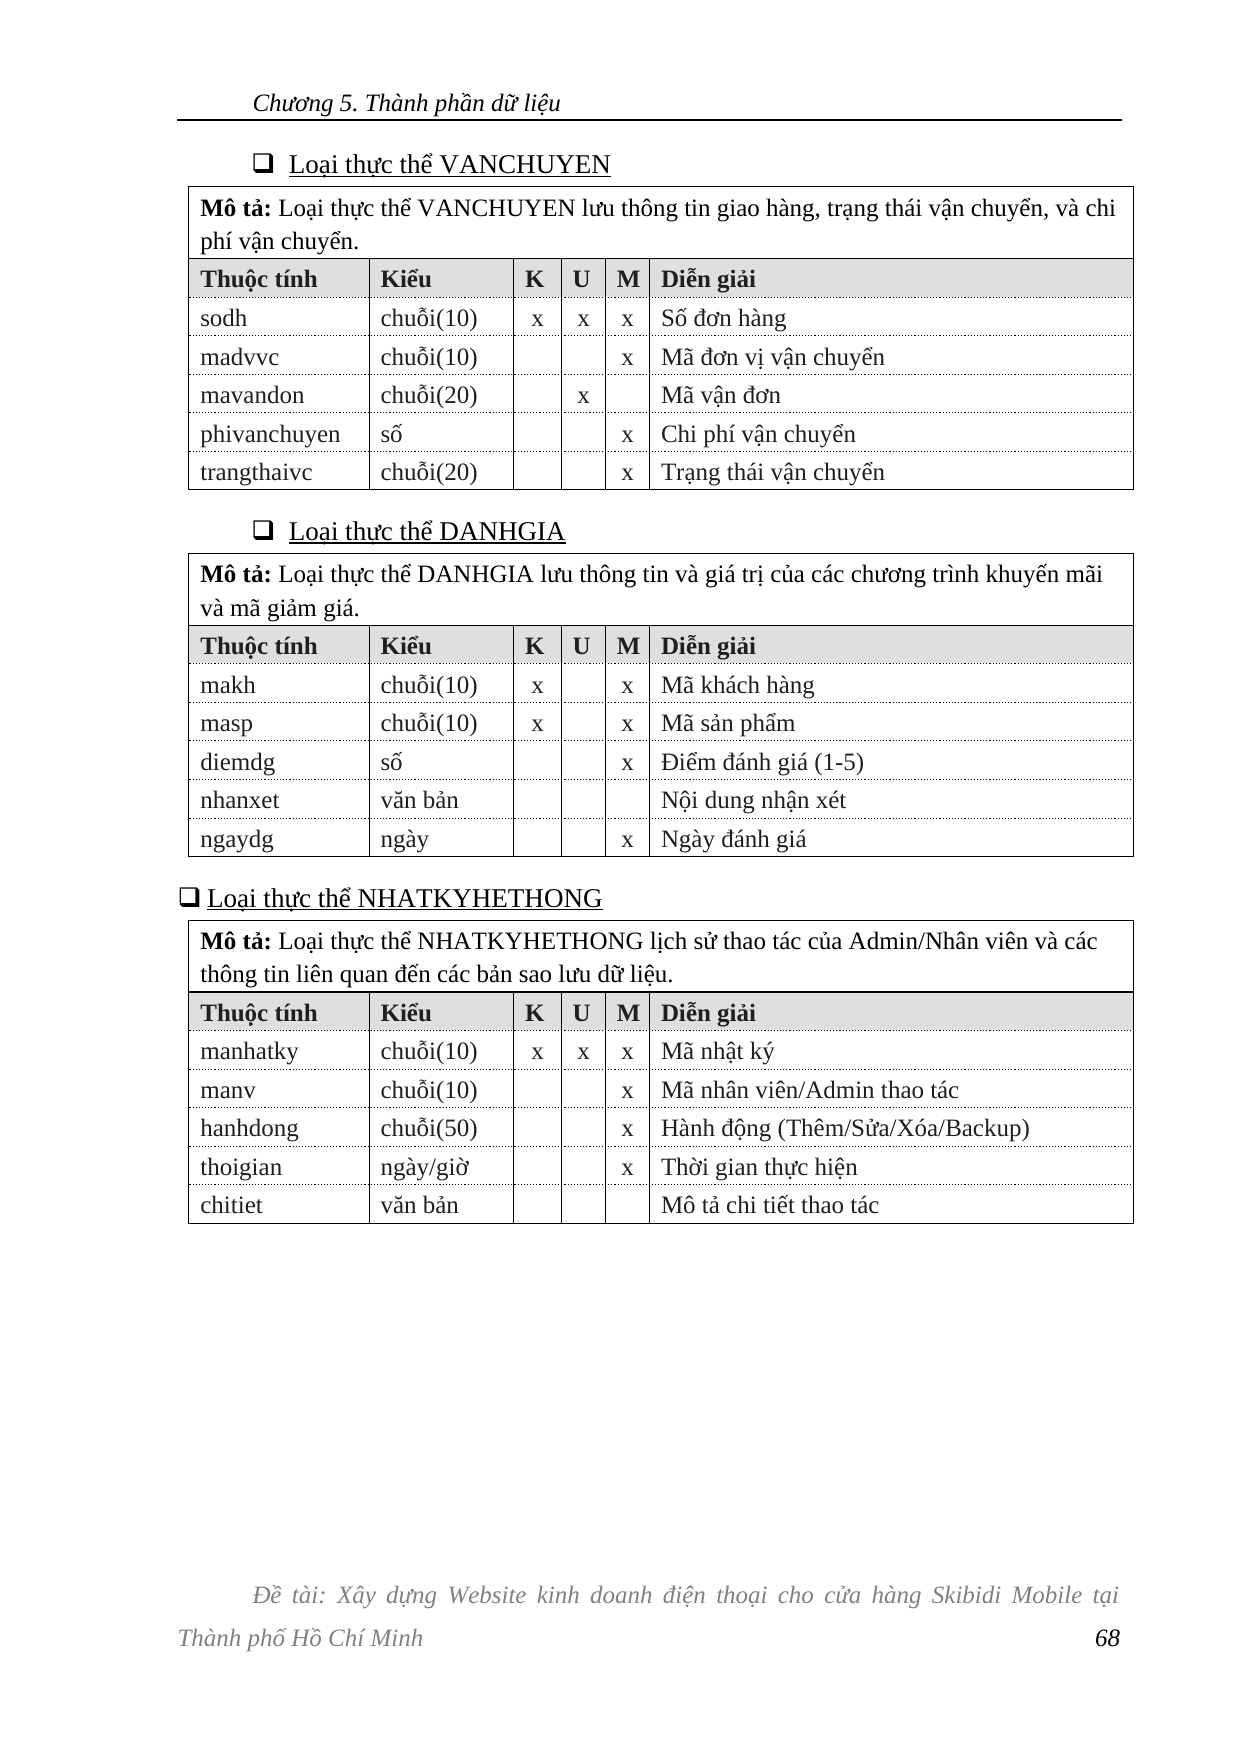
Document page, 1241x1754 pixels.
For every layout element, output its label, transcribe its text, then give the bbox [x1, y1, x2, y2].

table_cell [562, 335, 605, 374]
table_cell chuỗi(10) [370, 1030, 513, 1068]
table_cell x [514, 297, 561, 335]
table_cell x [514, 1030, 561, 1068]
table_cell chitiet [189, 1184, 369, 1223]
table_cell văn bản [370, 1184, 513, 1223]
table_cell diemdg [189, 740, 369, 779]
table_cell Diễn giải [650, 626, 1133, 663]
table_cell x [514, 663, 561, 702]
table_cell [562, 740, 605, 779]
table_cell ngày/giờ [370, 1146, 513, 1184]
table_cell M [606, 259, 649, 297]
table_cell chuỗi(10) [370, 702, 513, 740]
table_cell [514, 374, 561, 412]
table_cell x [606, 297, 649, 335]
table_cell x [514, 702, 561, 740]
table_cell [562, 779, 605, 817]
table_cell chuỗi(10) [370, 297, 513, 335]
table_cell x [606, 663, 649, 702]
table_cell Chi phí vận chuyển [650, 412, 1133, 451]
table_cell chuỗi(10) [370, 1069, 513, 1107]
table_cell [514, 1069, 561, 1107]
table_cell số [370, 740, 513, 779]
table_cell [514, 740, 561, 779]
table_cell manv [189, 1069, 369, 1107]
table_cell thoigian [189, 1146, 369, 1184]
table_cell [606, 779, 649, 817]
table_cell [562, 663, 605, 702]
table_cell sodh [189, 297, 369, 335]
table_cell madvvc [189, 335, 369, 374]
table_cell x [606, 1069, 649, 1107]
table_cell x [606, 335, 649, 374]
table_cell [514, 335, 561, 374]
table_cell Hành động (Thêm/Sửa/Xóa/Backup) [650, 1107, 1133, 1146]
table_cell Mã nhân viên/Admin thao tác [650, 1069, 1133, 1107]
table_cell chuỗi(10) [370, 663, 513, 702]
table_cell chuỗi(50) [370, 1107, 513, 1146]
table_cell x [606, 1107, 649, 1146]
table_cell [514, 818, 561, 856]
table_cell x [606, 1030, 649, 1068]
table_cell nhanxet [189, 779, 369, 817]
table_cell K [514, 993, 561, 1030]
table_cell Ngày đánh giá [650, 818, 1133, 856]
table_cell masp [189, 702, 369, 740]
table_cell mavandon [189, 374, 369, 412]
table_cell [606, 1184, 649, 1223]
table_cell [514, 412, 561, 451]
table_cell số [370, 412, 513, 451]
table_cell Nội dung nhận xét [650, 779, 1133, 817]
table_header Mô tả: Loại thực thể NHATKYHETHONG lịch sử thao tác của Admin/Nhân viên và các thông tin liên quan đến các bản sao lưu dữ liệu. [189, 921, 1133, 991]
table_header Mô tả: Loại thực thể DANHGIA lưu thông tin và giá trị của các chương trình khuyến mãi và mã giảm giá. [189, 554, 1133, 625]
table_cell Diễn giải [650, 259, 1133, 297]
text Loại thực thể DANHGIA [251, 515, 1122, 547]
table_cell x [606, 702, 649, 740]
table_cell x [562, 1030, 605, 1068]
table_cell U [562, 626, 605, 663]
table_cell Mã đơn vị vận chuyển [650, 335, 1133, 374]
table_cell [514, 1107, 561, 1146]
table_cell Điểm đánh giá (1-5) [650, 740, 1133, 779]
table_cell Thời gian thực hiện [650, 1146, 1133, 1184]
table_cell ngày [370, 818, 513, 856]
text Loại thực thể NHATKYHETHONG [177, 882, 1122, 913]
table_cell Thuộc tính [189, 259, 369, 297]
table_cell makh [189, 663, 369, 702]
table_cell Mô tả chi tiết thao tác [650, 1184, 1133, 1223]
table_cell x [562, 297, 605, 335]
table_cell x [606, 818, 649, 856]
table_cell U [562, 993, 605, 1030]
table_cell x [562, 374, 605, 412]
table_cell [514, 779, 561, 817]
table_cell M [606, 626, 649, 663]
table_cell chuỗi(20) [370, 374, 513, 412]
table_cell [606, 374, 649, 412]
table_cell [562, 1069, 605, 1107]
table_cell x [606, 451, 649, 489]
table_cell K [514, 259, 561, 297]
table_cell manhatky [189, 1030, 369, 1068]
table_cell Mã khách hàng [650, 663, 1133, 702]
table_cell ngaydg [189, 818, 369, 856]
table_cell Mã sản phẩm [650, 702, 1133, 740]
table_cell [562, 818, 605, 856]
table_cell K [514, 626, 561, 663]
table_cell [562, 451, 605, 489]
table_cell [514, 1146, 561, 1184]
table_cell Mã vận đơn [650, 374, 1133, 412]
table_cell Trạng thái vận chuyển [650, 451, 1133, 489]
table_cell hanhdong [189, 1107, 369, 1146]
table_header Mô tả: Loại thực thể VANCHUYEN lưu thông tin giao hàng, trạng thái vận chuyển, và chi phí vận chuyển. [189, 187, 1133, 258]
table_cell văn bản [370, 779, 513, 817]
table_cell Kiểu [370, 259, 513, 297]
table_cell chuỗi(10) [370, 335, 513, 374]
table_cell Thuộc tính [189, 993, 369, 1030]
table_cell [562, 412, 605, 451]
table_cell Kiểu [370, 626, 513, 663]
table_cell [562, 1107, 605, 1146]
table_cell trangthaivc [189, 451, 369, 489]
text Loại thực thể VANCHUYEN [251, 149, 1122, 180]
table_cell [562, 1146, 605, 1184]
table_cell Thuộc tính [189, 626, 369, 663]
table_cell Mã nhật ký [650, 1030, 1133, 1068]
table_cell M [606, 993, 649, 1030]
table_cell x [606, 1146, 649, 1184]
table_cell Kiểu [370, 993, 513, 1030]
table_cell x [606, 412, 649, 451]
table_cell phivanchuyen [189, 412, 369, 451]
table_cell [562, 1184, 605, 1223]
table_cell U [562, 259, 605, 297]
table_cell Diễn giải [650, 993, 1133, 1030]
table_cell [562, 702, 605, 740]
table_cell [514, 451, 561, 489]
table_cell chuỗi(20) [370, 451, 513, 489]
table_cell Số đơn hàng [650, 297, 1133, 335]
table_cell [514, 1184, 561, 1223]
table_cell x [606, 740, 649, 779]
